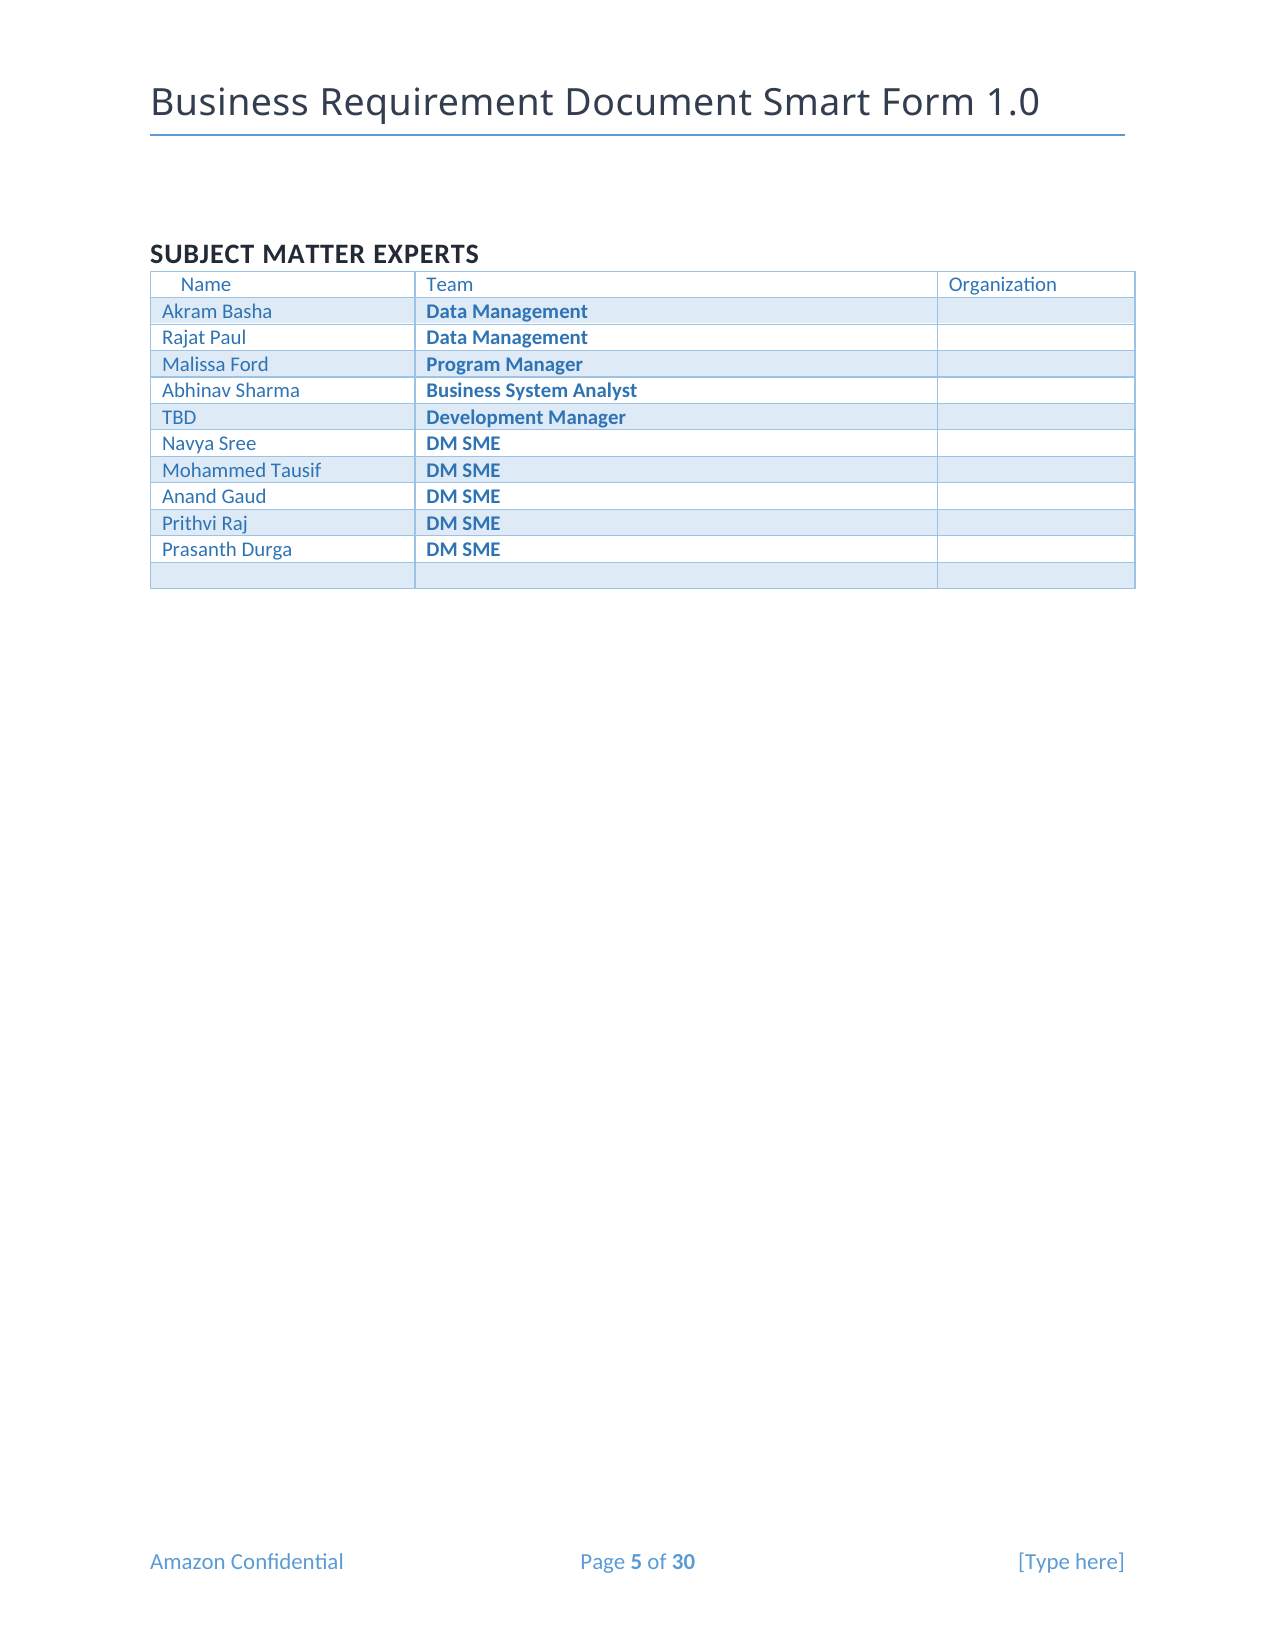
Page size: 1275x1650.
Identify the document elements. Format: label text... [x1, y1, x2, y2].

table_cell Malissa Ford [151, 351, 414, 376]
table_cell [938, 483, 1134, 509]
table_cell Akram Basha [151, 298, 414, 323]
table_header Organization [938, 272, 1134, 297]
table_cell Abhinav Sharma [151, 378, 414, 403]
table_cell DM SME [416, 457, 937, 482]
table_cell [416, 563, 937, 588]
table_cell Data Management [416, 298, 937, 323]
table_cell [938, 510, 1134, 535]
table_header Name [151, 272, 414, 297]
table_cell TBD [151, 404, 414, 429]
table_cell Mohammed Tausif [151, 457, 414, 482]
table_header Team [416, 272, 937, 297]
table_cell Program Manager [416, 351, 937, 376]
table_cell [938, 404, 1134, 429]
table_cell DM SME [416, 536, 937, 562]
table_cell [938, 325, 1134, 350]
table_cell [938, 298, 1134, 323]
subtitle Subject Matter experts [150, 236, 1125, 271]
table_cell [151, 563, 414, 588]
table_cell DM SME [416, 430, 937, 456]
table_cell Prithvi Raj [151, 510, 414, 535]
table_cell Anand Gaud [151, 483, 414, 509]
table_cell [938, 430, 1134, 456]
table_cell Rajat Paul [151, 325, 414, 350]
table_cell DM SME [416, 483, 937, 509]
table_cell Navya Sree [151, 430, 414, 456]
table_cell Business System Analyst [416, 378, 937, 403]
table_cell Prasanth Durga [151, 536, 414, 562]
table_cell [938, 378, 1134, 403]
table_cell [938, 536, 1134, 562]
table_cell Data Management [416, 325, 937, 350]
table_cell [938, 563, 1134, 588]
table_cell Development Manager [416, 404, 937, 429]
table_cell [938, 351, 1134, 376]
table_cell DM SME [416, 510, 937, 535]
table_cell [938, 457, 1134, 482]
